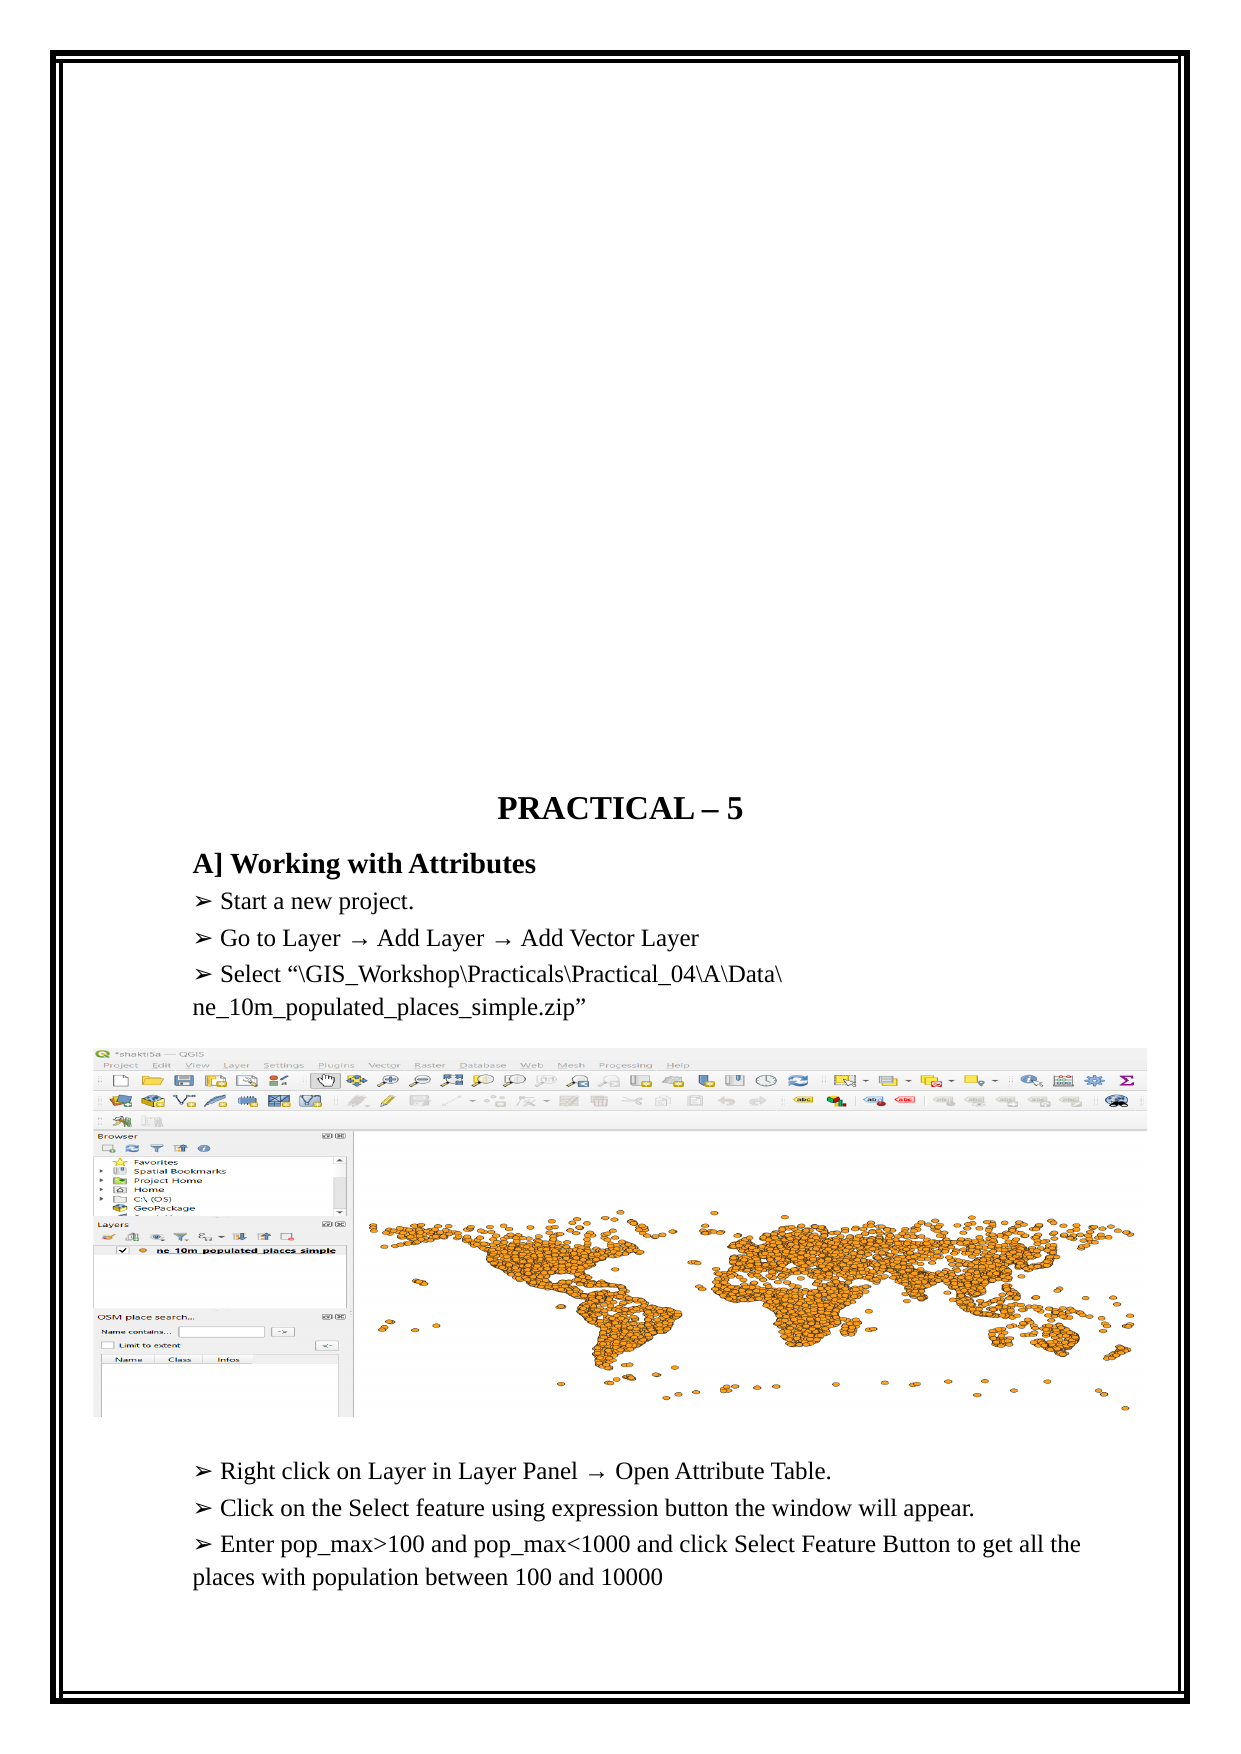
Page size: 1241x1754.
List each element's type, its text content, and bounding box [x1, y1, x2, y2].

list ➢ Click on the Select feature using expression button the window will appear. [192, 1489, 1090, 1523]
list ➢ Start a new project. [192, 883, 1090, 917]
text PRACTICAL – 5 [150, 788, 1090, 827]
list ➢ Right click on Layer in Layer Panel → Open Attribute Table. [192, 1453, 1090, 1487]
picture [93, 1048, 1147, 1417]
list A] Working with Attributes [192, 846, 1090, 880]
list ➢ Go to Layer → Add Layer → Add Vector Layer [192, 919, 1090, 953]
list ➢ Select “\GIS_Workshop\Practicals\Practical_04\A\Data\ne_10m_populated_places_simple.zip” [192, 956, 1090, 1021]
list ➢ Enter pop_max>100 and pop_max<1000 and click Select Feature Button to get all the places with population between 100 and 10000 [192, 1526, 1090, 1591]
